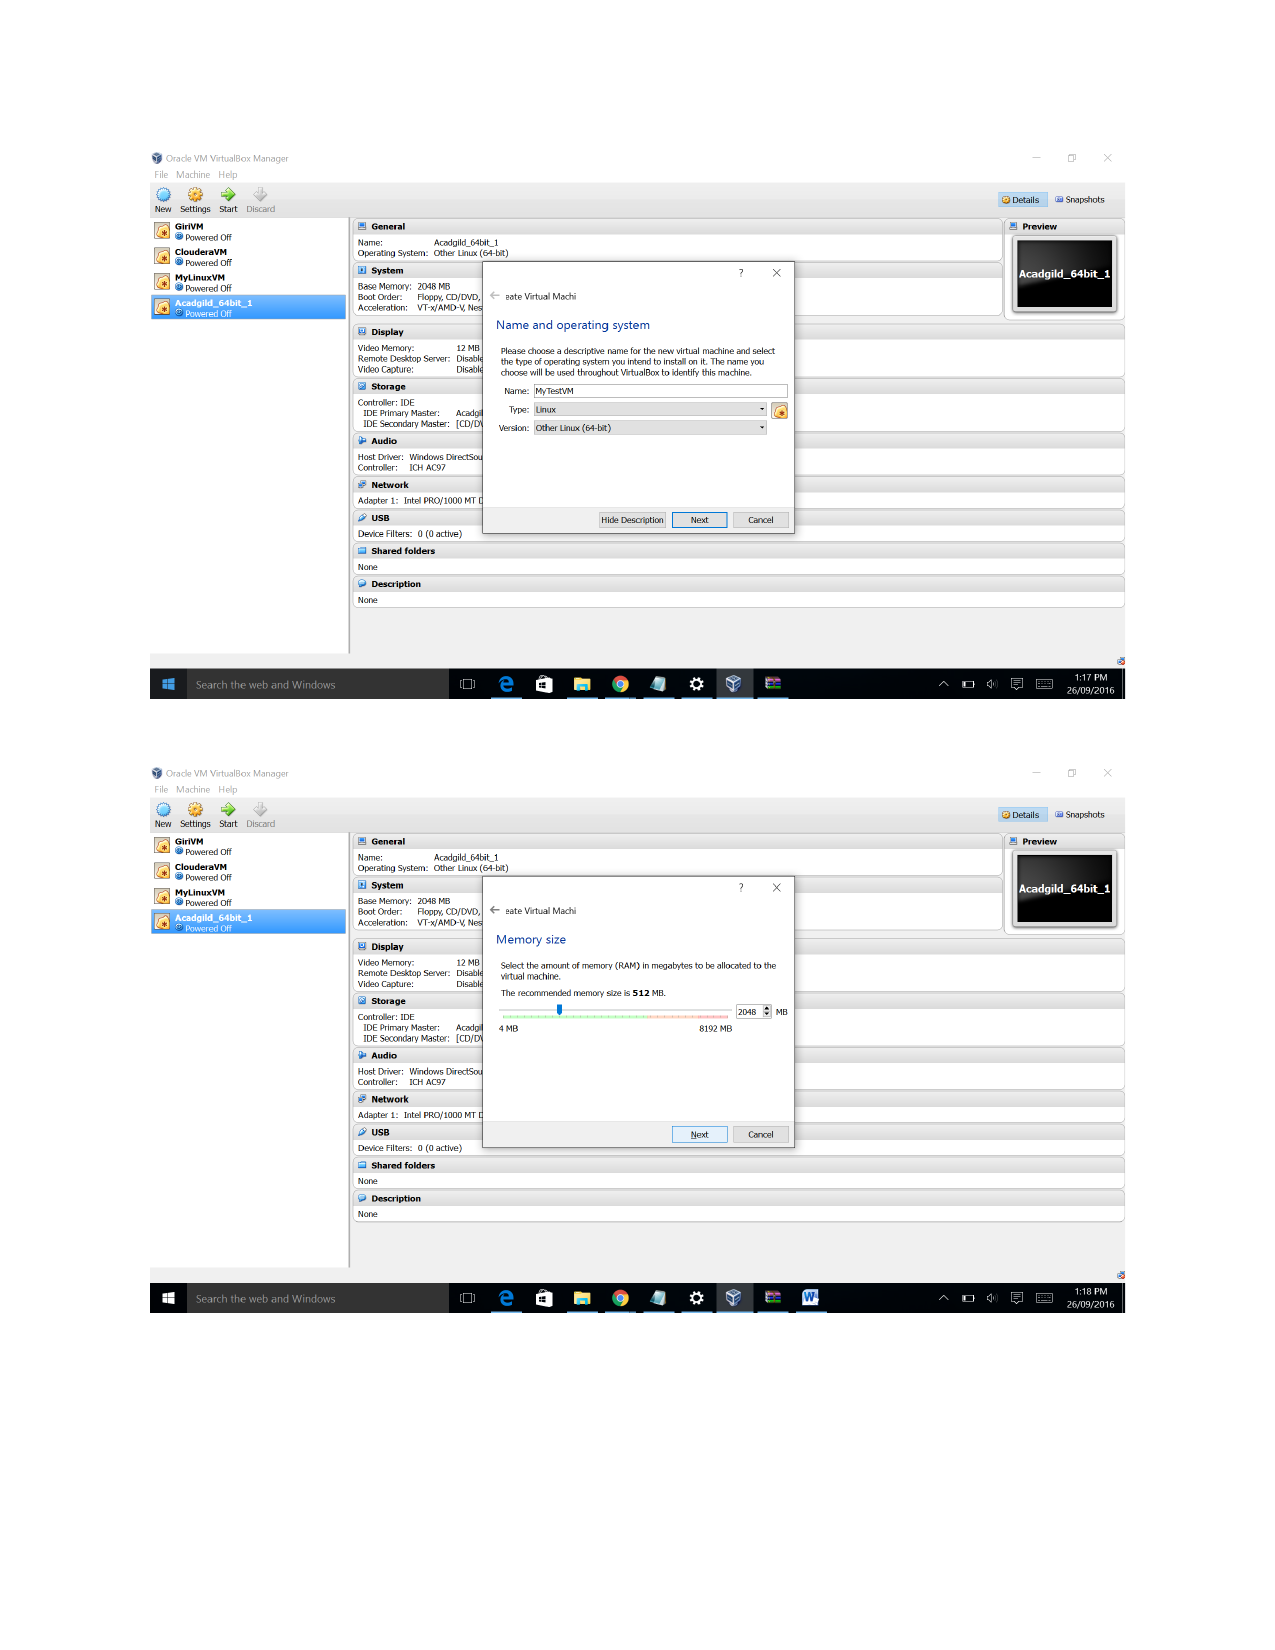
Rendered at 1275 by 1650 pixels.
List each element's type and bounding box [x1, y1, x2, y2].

picture [150, 764, 1125, 1313]
picture [150, 150, 1125, 699]
